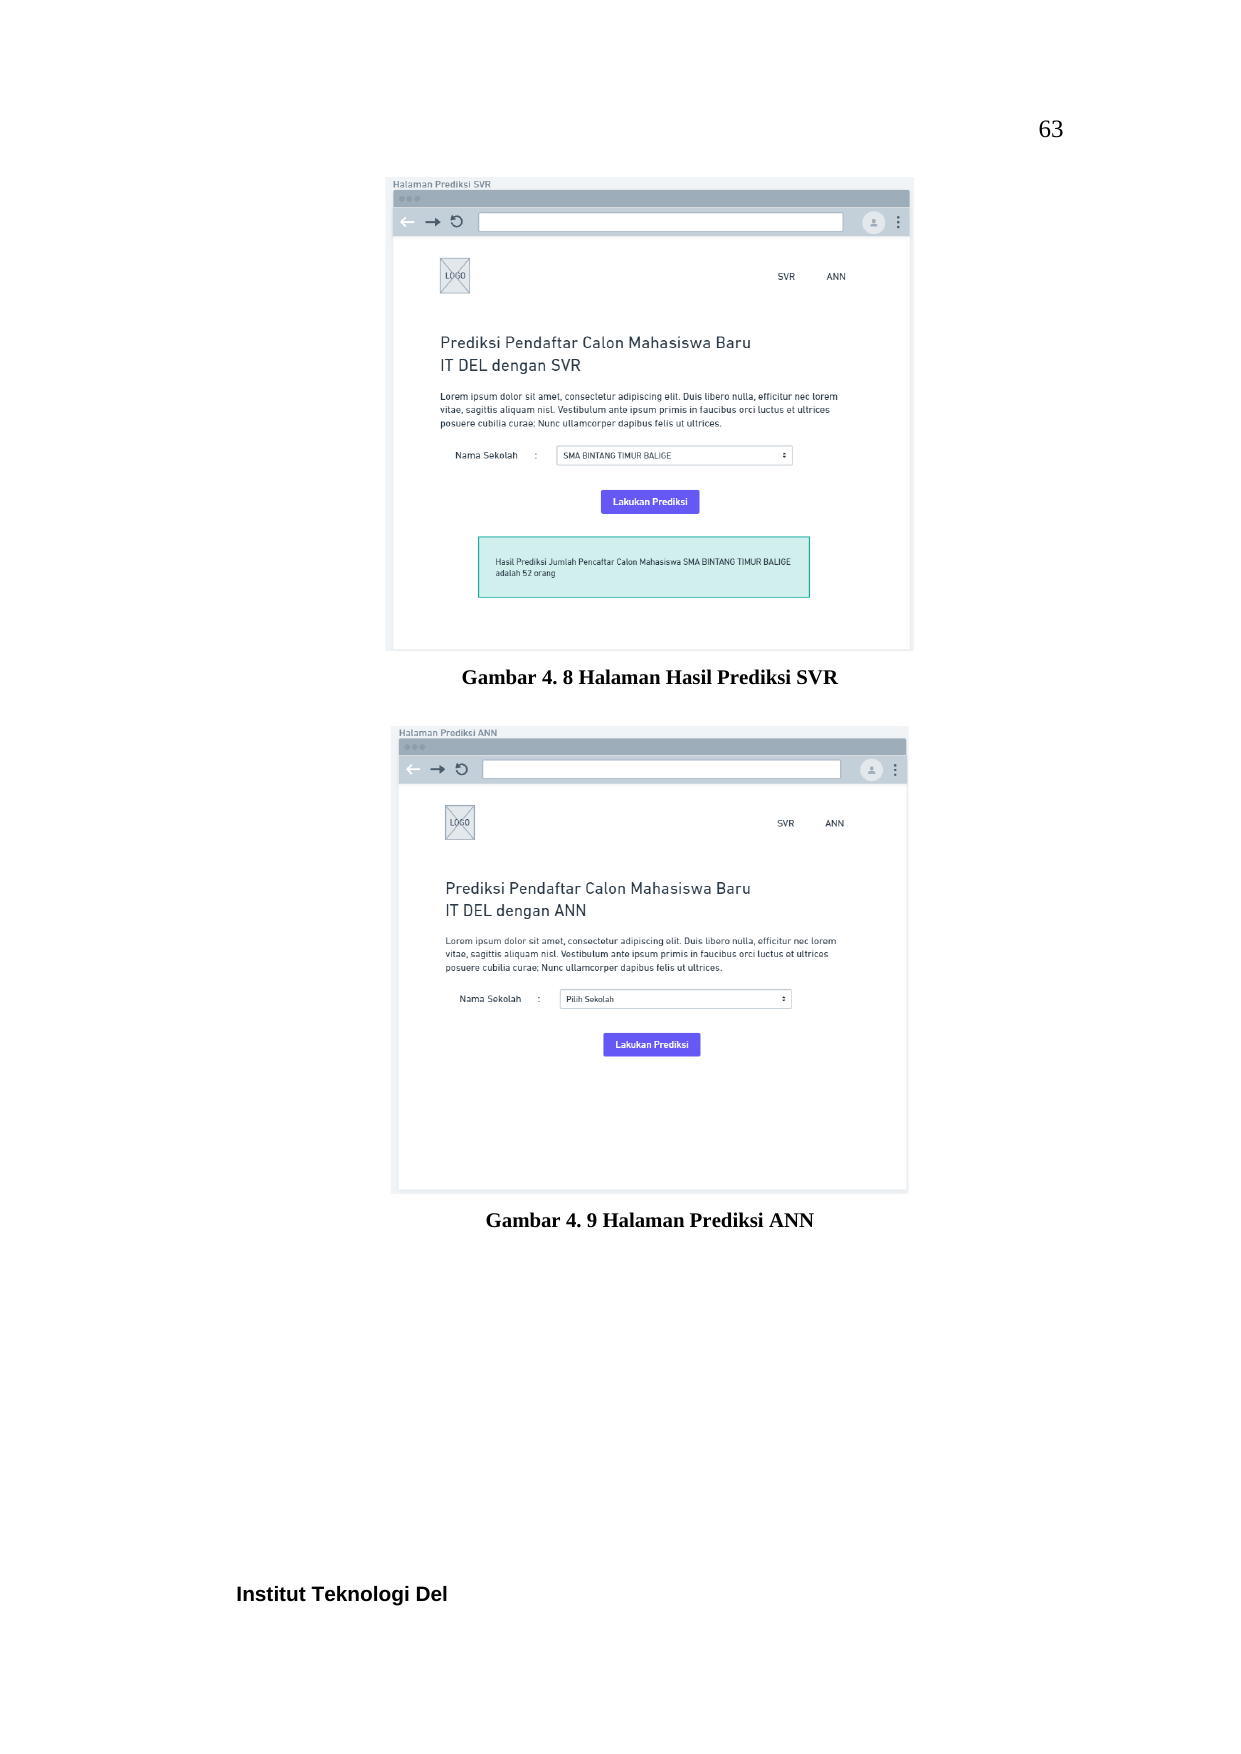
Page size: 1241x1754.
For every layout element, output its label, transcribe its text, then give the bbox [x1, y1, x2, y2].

picture [390, 726, 909, 1194]
picture [385, 177, 914, 651]
text Gambar 4. 9 Halaman Prediksi ANN [236, 1208, 1063, 1232]
text Gambar 4. 8 Halaman Hasil Prediksi SVR [236, 665, 1063, 689]
